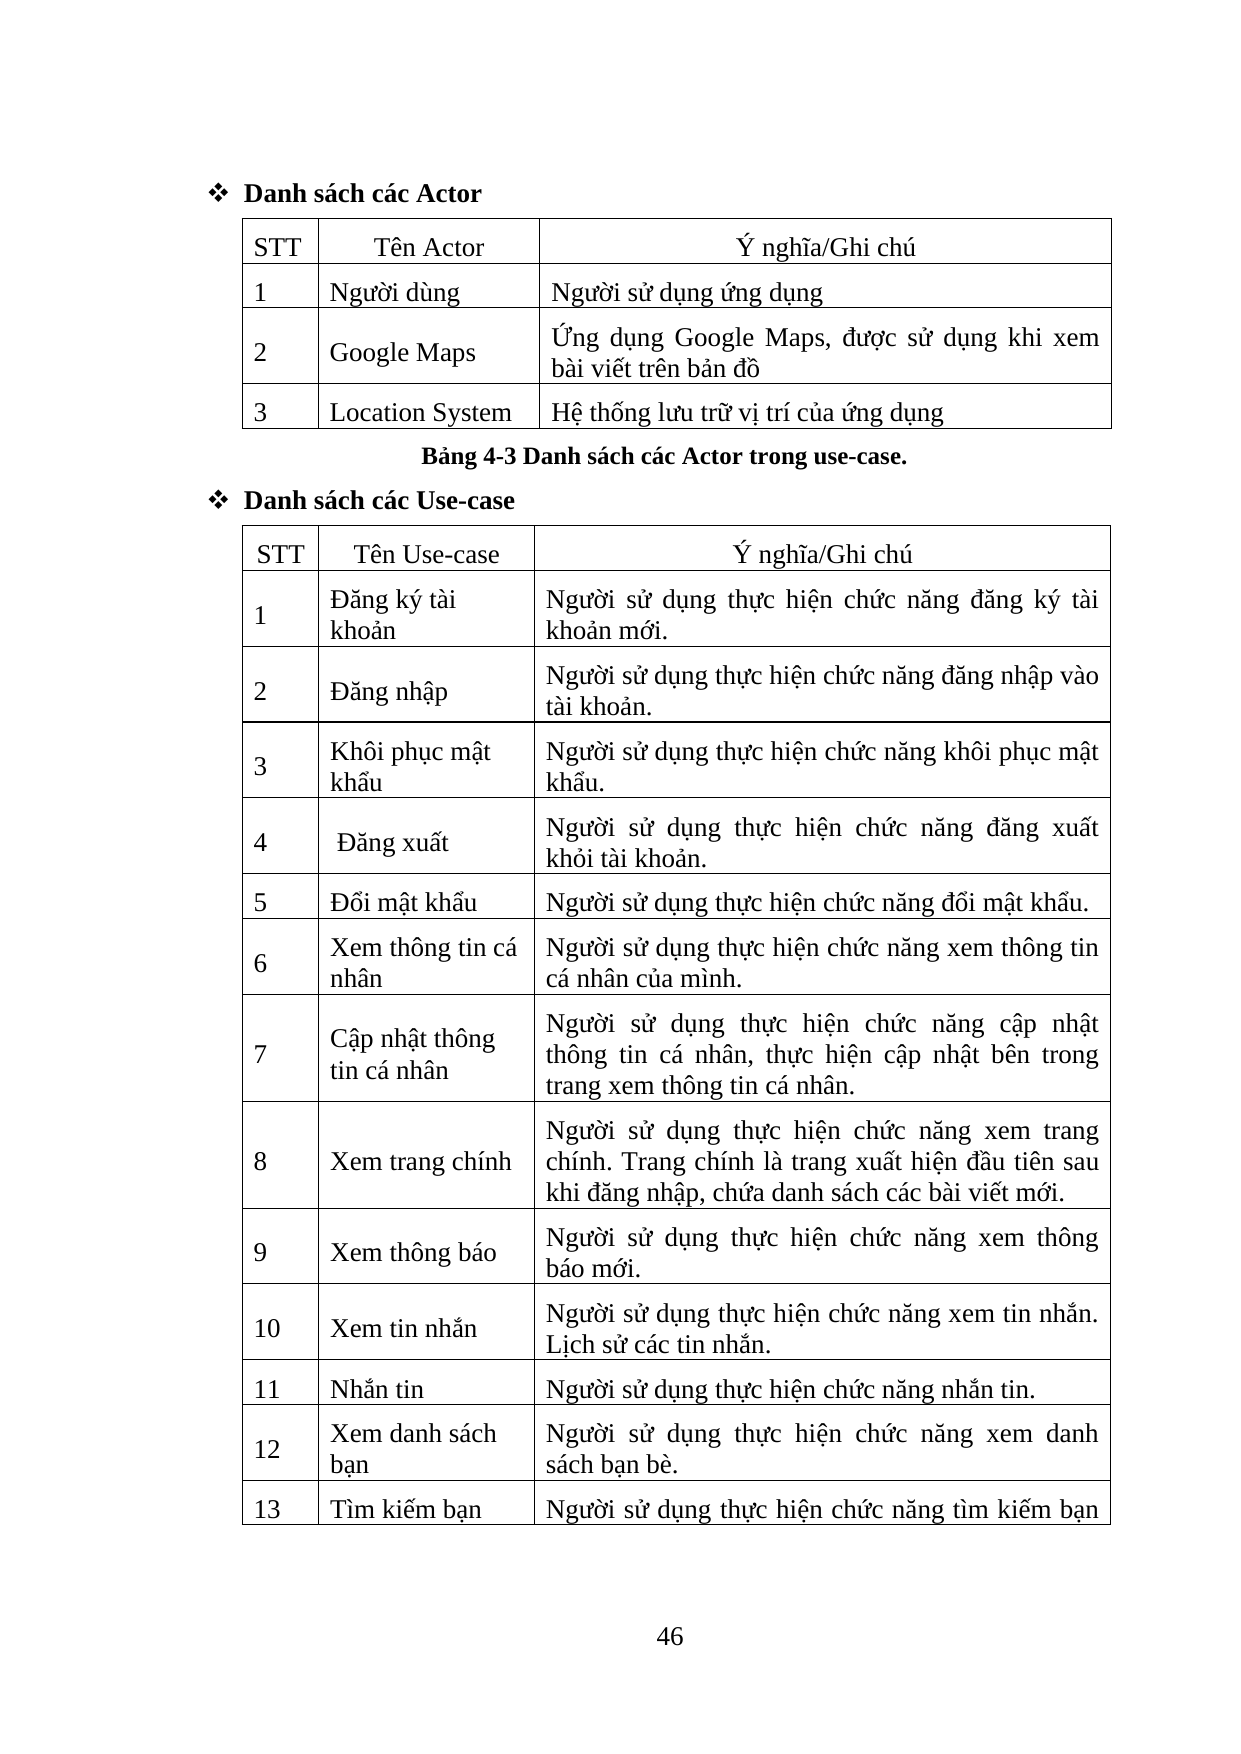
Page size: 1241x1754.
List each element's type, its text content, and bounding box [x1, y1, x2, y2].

table_cell Khôi phục mật khẩu [319, 723, 534, 797]
table_cell Người sử dụng thực hiện chức năng cập nhật thông tin cá nhân, thực hiện cập nhật bên trong trang xem thông tin cá nhân. [535, 995, 1110, 1101]
table_header STT [243, 219, 318, 262]
table_cell 12 [243, 1405, 318, 1480]
table_cell Xem danh sách bạn [319, 1405, 534, 1480]
table_cell Người sử dụng thực hiện chức năng xem danh sách bạn bè. [535, 1405, 1110, 1480]
table_cell Đăng nhập [319, 647, 534, 721]
table_cell Xem trang chính [319, 1102, 534, 1207]
table_cell Hệ thống lưu trữ vị trí của ứng dụng [540, 384, 1111, 428]
table_cell Tìm kiếm bạn [319, 1481, 534, 1524]
table_header Ý nghĩa/Ghi chú [540, 219, 1111, 262]
table_cell 6 [243, 919, 318, 993]
table_cell Đăng xuất [319, 798, 534, 873]
table_cell 3 [243, 723, 318, 797]
table_cell Người sử dụng thực hiện chức năng đăng xuất khỏi tài khoản. [535, 798, 1110, 873]
table_cell Người sử dụng thực hiện chức năng xem trang chính. Trang chính là trang xuất hiện đầu tiên sau khi đăng nhập, chứa danh sách các bài viết mới. [535, 1102, 1110, 1207]
table_header STT [243, 526, 318, 570]
text Danh sách các Use-case [206, 484, 1122, 516]
table_cell Cập nhật thông tin cá nhân [319, 995, 534, 1101]
table_cell 13 [243, 1481, 318, 1524]
text Bảng 4-1 Danh sách các Actor trong use-case. [206, 441, 1122, 470]
table_cell 5 [243, 874, 318, 918]
table_cell 8 [243, 1102, 318, 1207]
table_cell Google Maps [319, 308, 539, 383]
table_cell Ứng dụng Google Maps, được sử dụng khi xem bài viết trên bản đồ [540, 308, 1111, 383]
table_cell 1 [243, 264, 318, 307]
table_cell Người sử dụng thực hiện chức năng xem tin nhắn. Lịch sử các tin nhắn. [535, 1284, 1110, 1359]
table_cell Xem thông báo [319, 1209, 534, 1283]
table_cell 2 [243, 308, 318, 383]
text Danh sách các Actor [206, 177, 1122, 208]
table_cell 7 [243, 995, 318, 1101]
table_cell 11 [243, 1360, 318, 1404]
table_cell Người sử dụng thực hiện chức năng xem thông tin cá nhân của mình. [535, 919, 1110, 993]
table_cell Đăng ký tài khoản [319, 571, 534, 646]
table_cell Người sử dụng thực hiện chức năng khôi phục mật khẩu. [535, 723, 1110, 797]
table_cell Người sử dụng thực hiện chức năng nhắn tin. [535, 1360, 1110, 1404]
table_cell 9 [243, 1209, 318, 1283]
table_header Tên Use-case [319, 526, 534, 570]
table_header Ý nghĩa/Ghi chú [535, 526, 1110, 570]
table_cell Người sử dụng ứng dụng [540, 264, 1111, 307]
table_cell 3 [243, 384, 318, 428]
table_cell 1 [243, 571, 318, 646]
table_cell Xem thông tin cá nhân [319, 919, 534, 993]
table_cell Nhắn tin [319, 1360, 534, 1404]
table_cell 10 [243, 1284, 318, 1359]
table_cell Người sử dụng thực hiện chức năng đăng ký tài khoản mới. [535, 571, 1110, 646]
table_cell Người sử dụng thực hiện chức năng đổi mật khẩu. [535, 874, 1110, 918]
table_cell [535, 1481, 1110, 1524]
table_cell Người sử dụng thực hiện chức năng đăng nhập vào tài khoản. [535, 647, 1110, 721]
table_cell 2 [243, 647, 318, 721]
table_cell Xem tin nhắn [319, 1284, 534, 1359]
table_cell Người dùng [319, 264, 539, 307]
table_header Tên Actor [319, 219, 539, 262]
table_cell Người sử dụng thực hiện chức năng xem thông báo mới. [535, 1209, 1110, 1283]
table_cell 4 [243, 798, 318, 873]
table_cell Đổi mật khẩu [319, 874, 534, 918]
table_cell Location System [319, 384, 539, 428]
